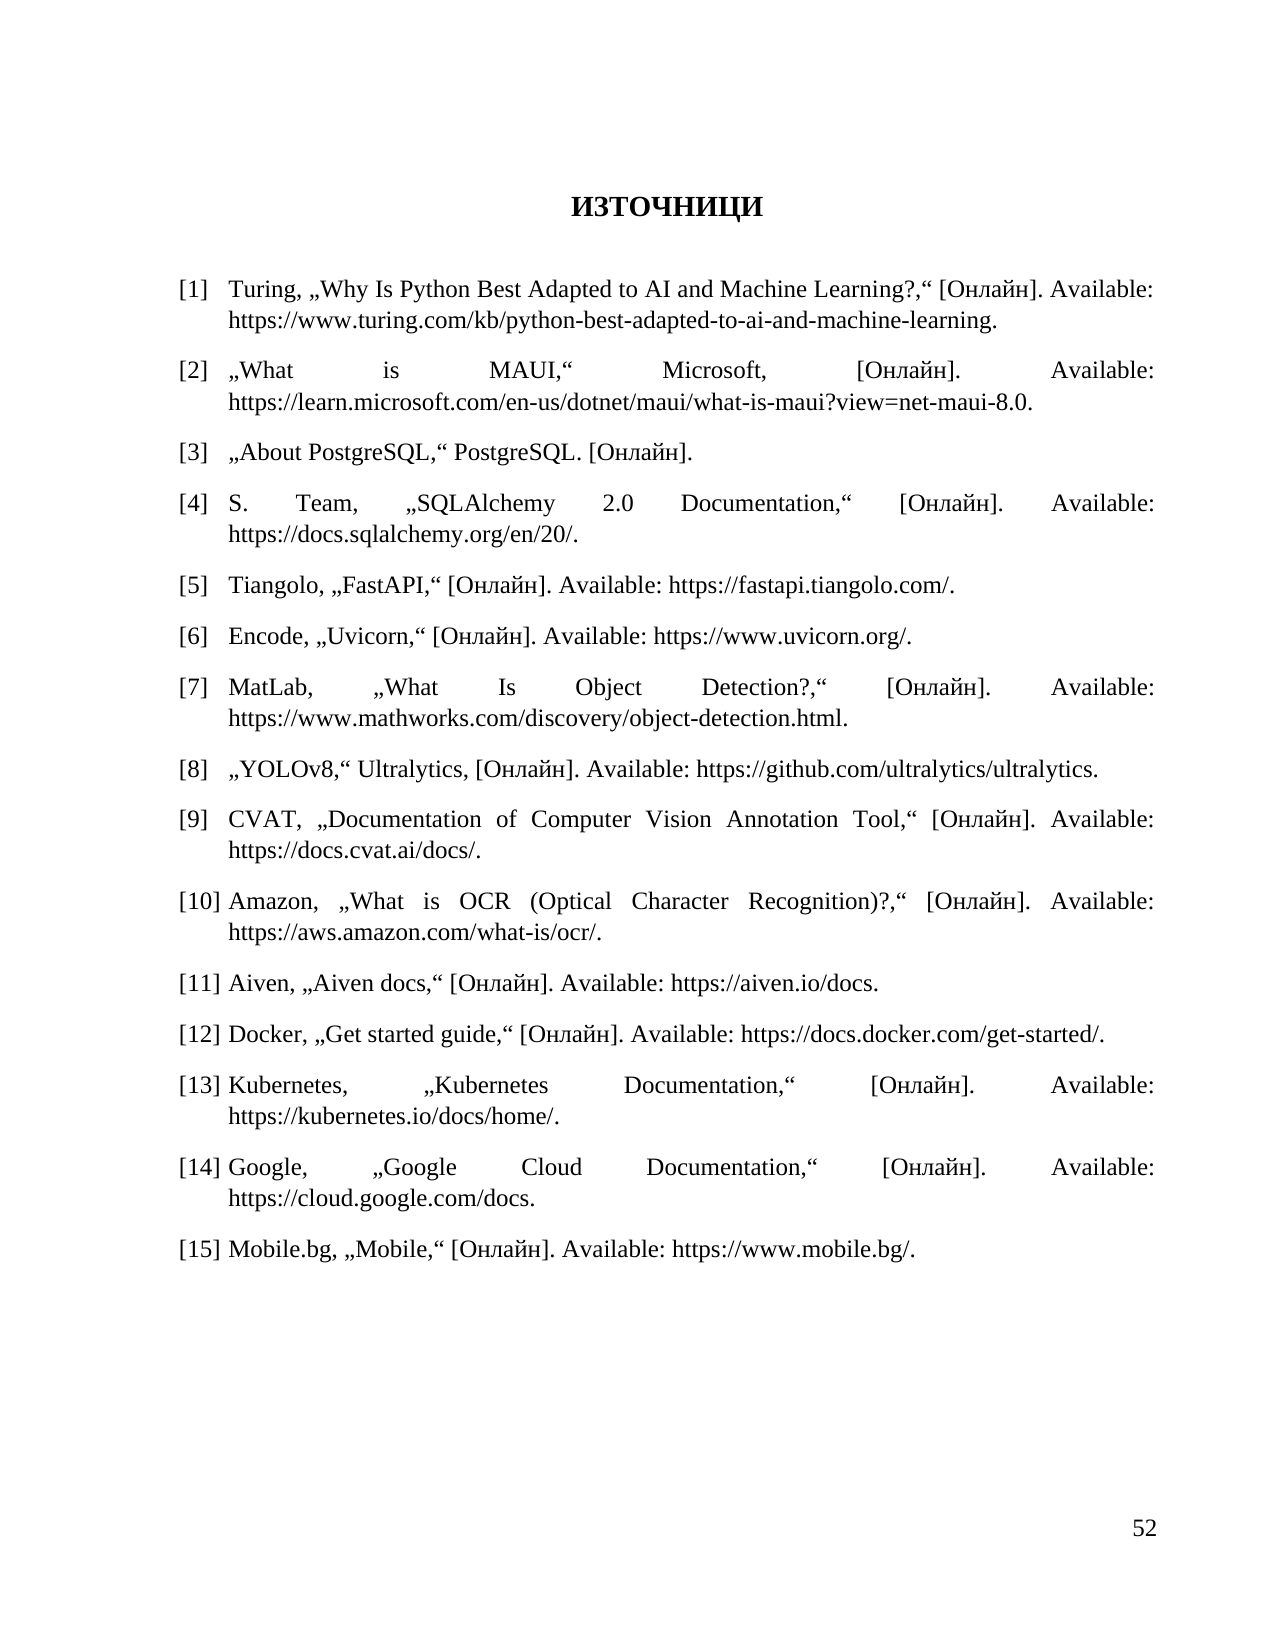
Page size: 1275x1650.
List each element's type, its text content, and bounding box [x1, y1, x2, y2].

subtitle Източници [177, 189, 1157, 223]
